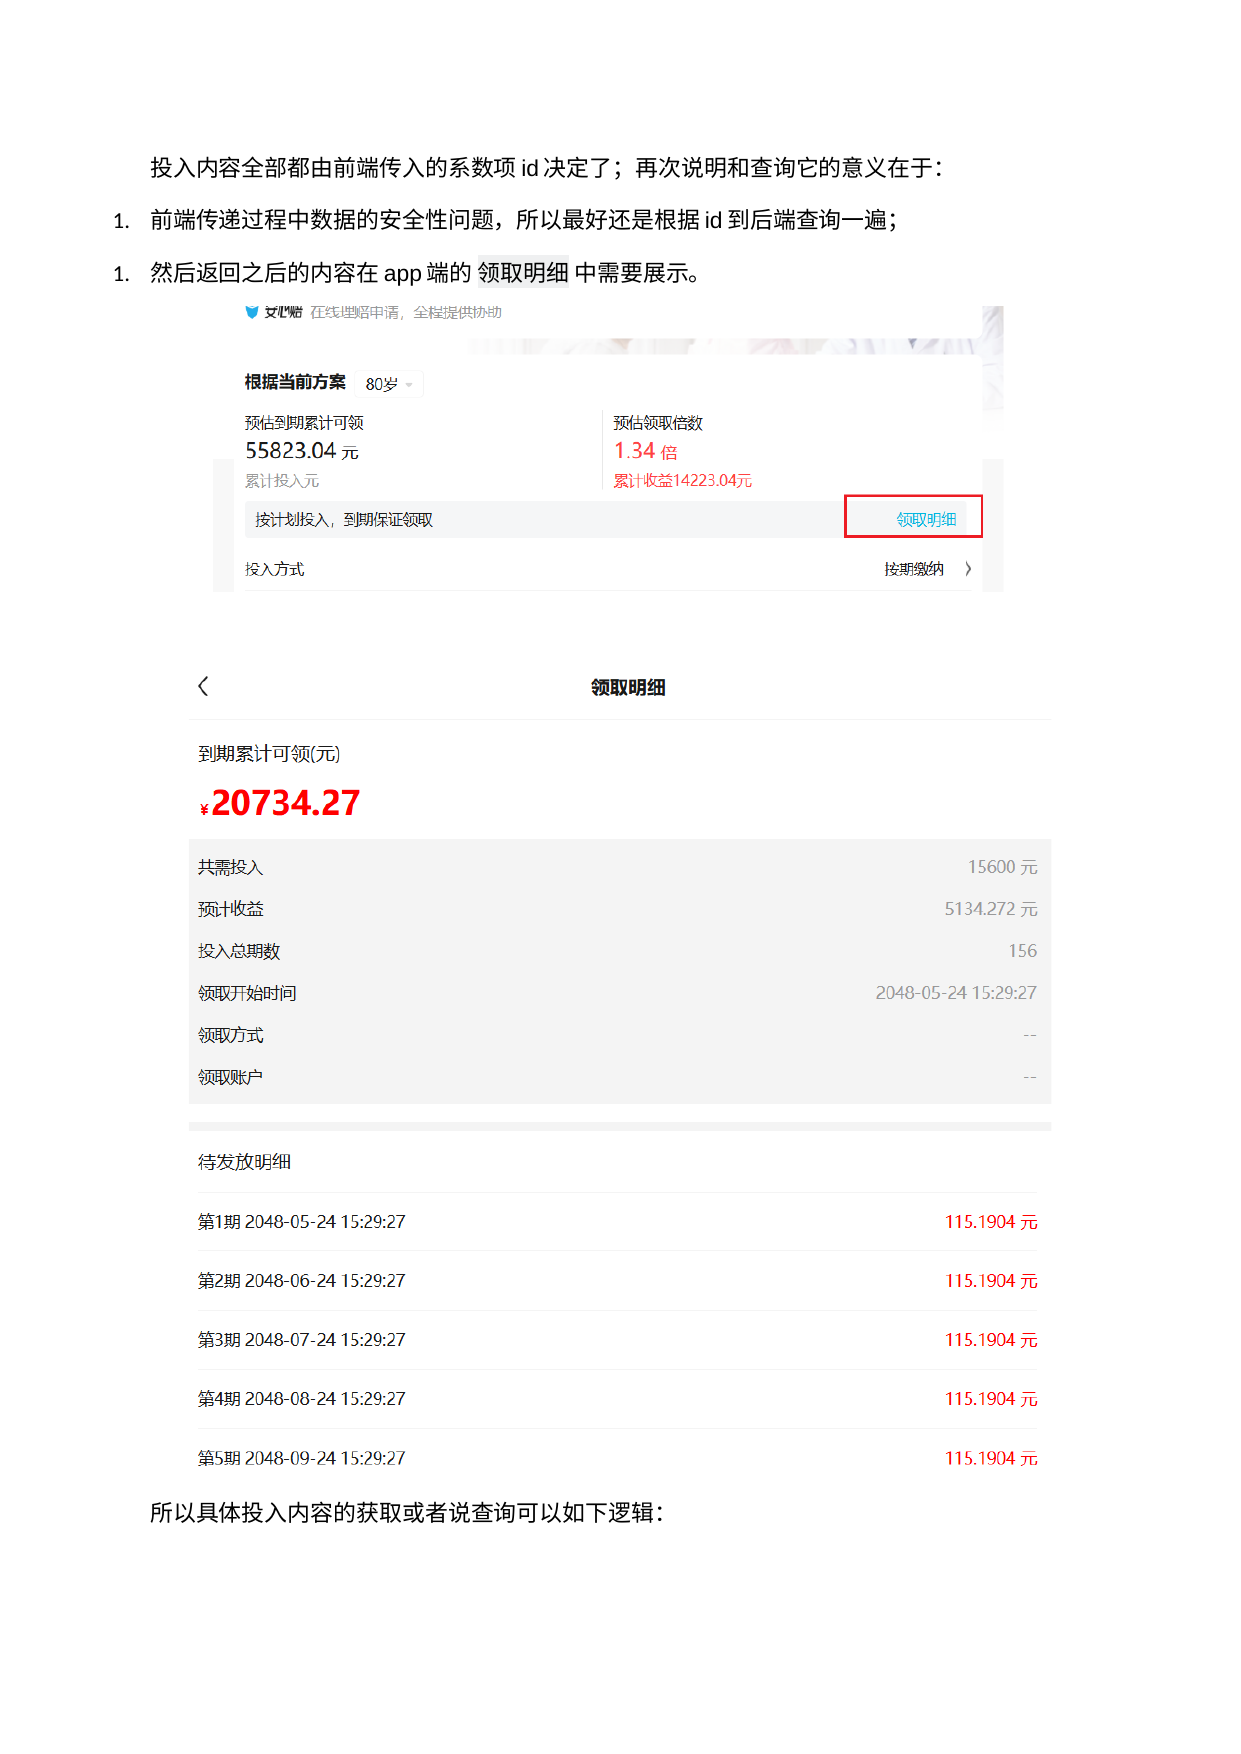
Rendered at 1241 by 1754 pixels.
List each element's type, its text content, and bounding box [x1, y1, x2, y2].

picture [188, 306, 1052, 592]
picture [188, 655, 1052, 1478]
list 前端传递过程中数据的安全性问题，所以最好还是根据id到后端查询一遍； [112, 202, 1090, 236]
list 然后返回之后的内容在app端的 领取明细 中需要展示。 [112, 254, 1090, 288]
text 投入内容全部都由前端传入的系数项id决定了；再次说明和查询它的意义在于： [150, 150, 1090, 183]
text 所以具体投入内容的获取或者说查询可以如下逻辑： [150, 1495, 1090, 1528]
